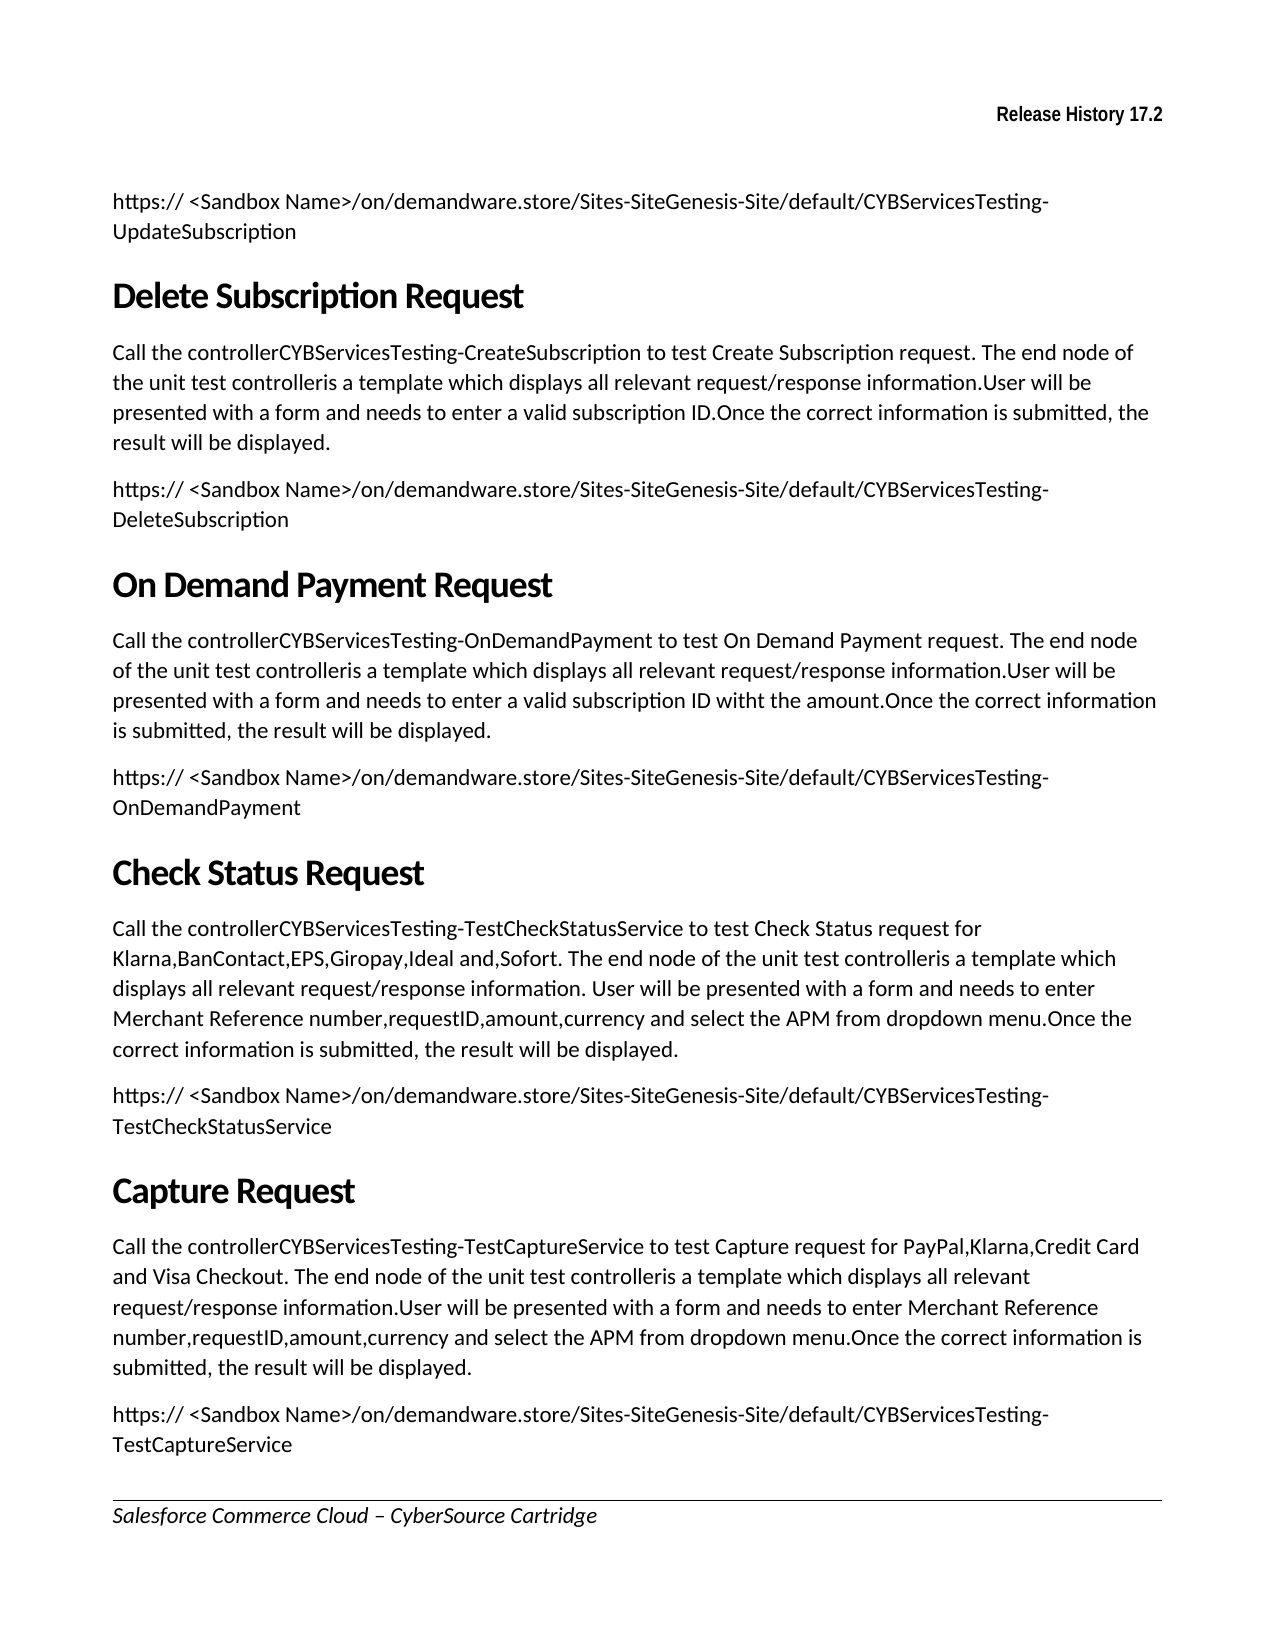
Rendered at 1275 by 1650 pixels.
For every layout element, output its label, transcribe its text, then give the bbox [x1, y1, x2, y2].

text https:// <Sandbox Name>/on/demandware.store/Sites-SiteGenesis-Site/default/CYBServicesTesting-DeleteSubscription [112, 475, 1162, 533]
text Call the controllerCYBServicesTesting-TestCaptureService to test Capture request for PayPal,Klarna,Credit Card and Visa Checkout. The end node of the unit test controlleris a template which displays all relevant request/response information.User will be presented with a form and needs to enter Merchant Reference number,requestID,amount,currency and select the APM from dropdown menu.Once the correct information is submitted, the result will be displayed. [112, 1232, 1162, 1381]
subtitle Check Status Request [112, 849, 1162, 894]
text https:// <Sandbox Name>/on/demandware.store/Sites-SiteGenesis-Site/default/CYBServicesTesting-TestCaptureService [112, 1400, 1162, 1458]
subtitle Delete Subscription Request [112, 272, 1162, 318]
text https:// <Sandbox Name>/on/demandware.store/Sites-SiteGenesis-Site/default/CYBServicesTesting-TestCheckStatusService [112, 1082, 1162, 1140]
subtitle On Demand Payment Request [112, 561, 1162, 606]
text https:// <Sandbox Name>/on/demandware.store/Sites-SiteGenesis-Site/default/CYBServicesTesting-UpdateSubscription [112, 187, 1162, 245]
text Call the controllerCYBServicesTesting-OnDemandPayment to test On Demand Payment request. The end node of the unit test controlleris a template which displays all relevant request/response information.User will be presented with a form and needs to enter a valid subscription ID witht the amount.Once the correct information is submitted, the result will be displayed. [112, 626, 1162, 744]
subtitle Capture Request [112, 1167, 1162, 1213]
text Call the controllerCYBServicesTesting-CreateSubscription to test Create Subscription request. The end node of the unit test controlleris a template which displays all relevant request/response information.User will be presented with a form and needs to enter a valid subscription ID.Once the correct information is submitted, the result will be displayed. [112, 338, 1162, 456]
text https:// <Sandbox Name>/on/demandware.store/Sites-SiteGenesis-Site/default/CYBServicesTesting-OnDemandPayment [112, 763, 1162, 822]
text Call the controllerCYBServicesTesting-TestCheckStatusService to test Check Status request for Klarna,BanContact,EPS,Giropay,Ideal and,Sofort. The end node of the unit test controlleris a template which displays all relevant request/response information. User will be presented with a form and needs to enter Merchant Reference number,requestID,amount,currency and select the APM from dropdown menu.Once the correct information is submitted, the result will be displayed. [112, 914, 1162, 1063]
